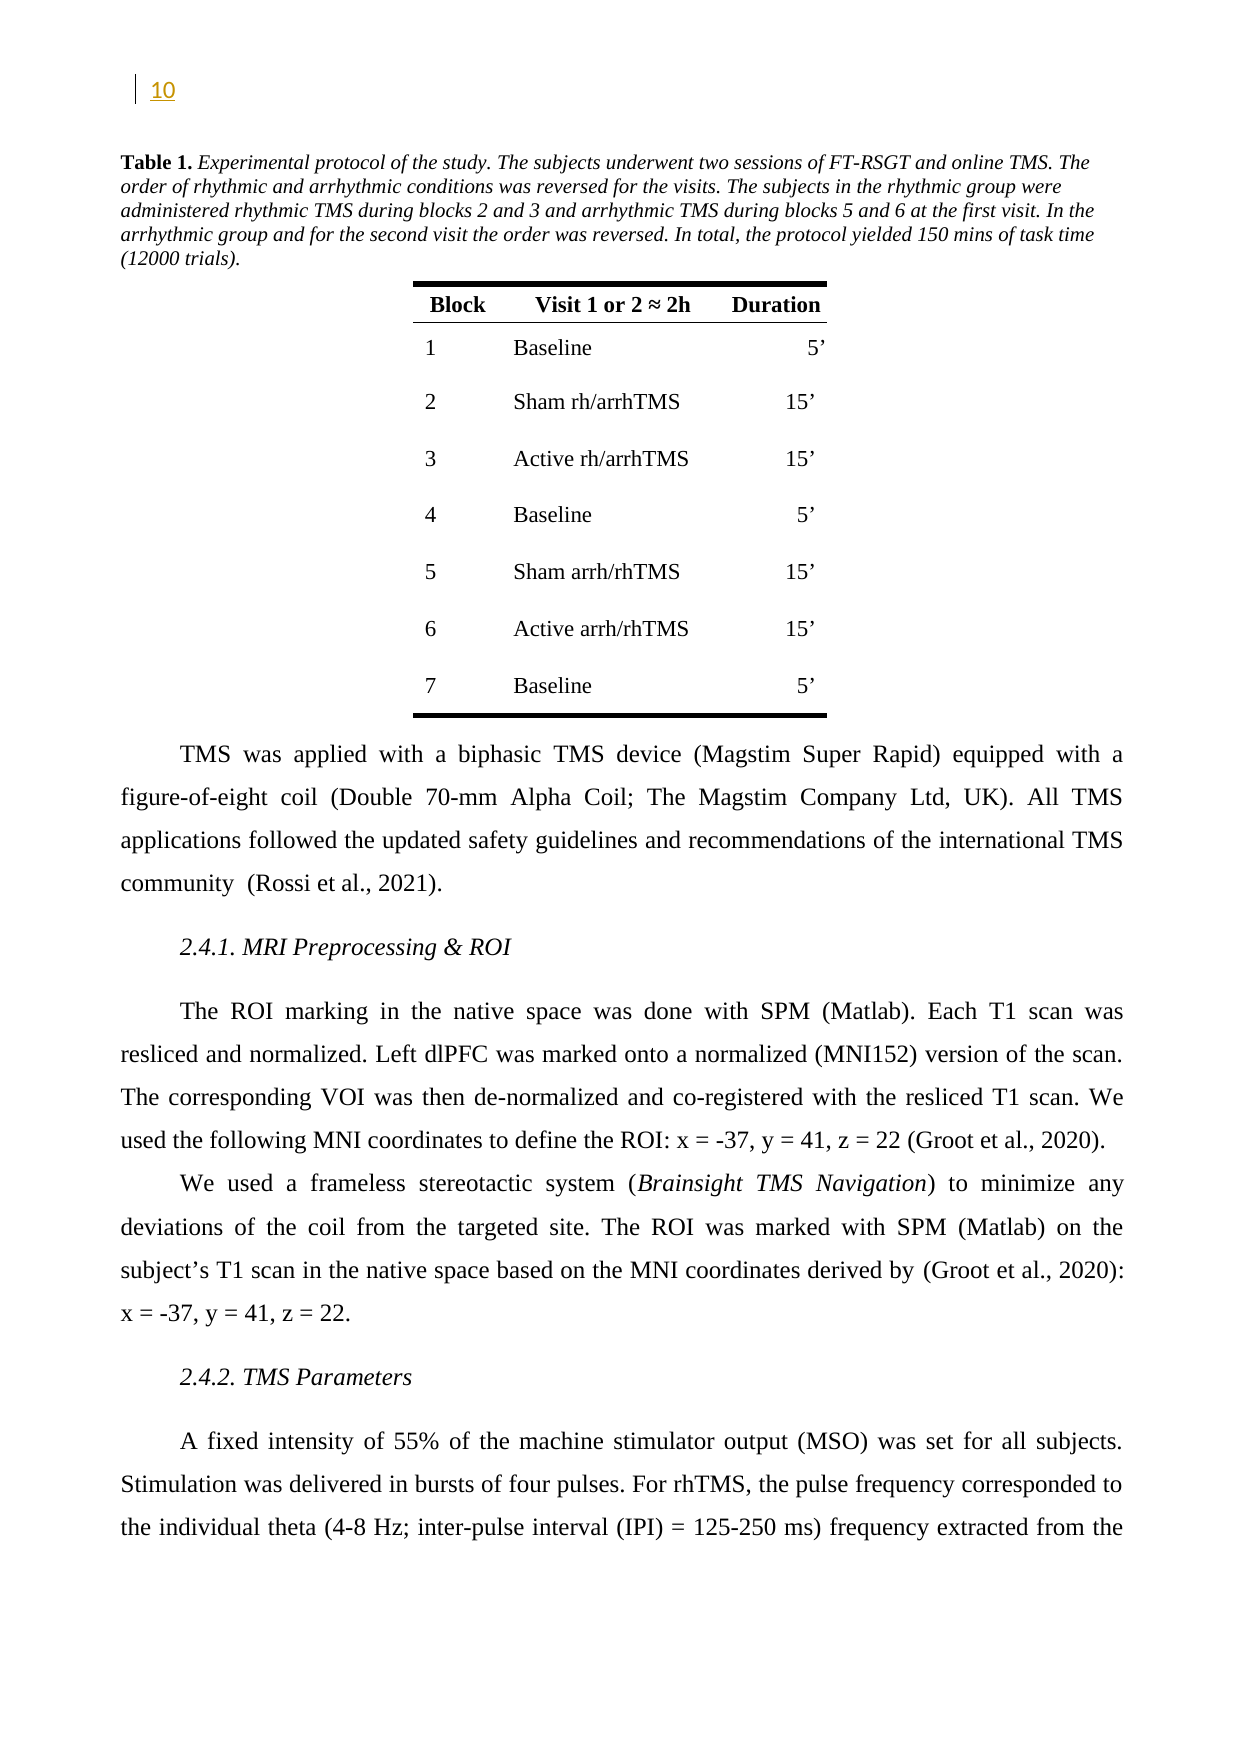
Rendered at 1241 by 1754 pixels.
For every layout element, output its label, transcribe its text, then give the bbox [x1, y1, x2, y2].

table_cell 2 [413, 373, 502, 429]
table_cell Active rh/arrhTMS [502, 429, 723, 486]
text Table 1. Experimental protocol of the study. The subjects underwent two sessions of FT-RSGT and online TMS. The order of rhythmic and arrhythmic conditions was reversed for the visits. The subjects in the rhythmic group were administered rhythmic TMS during blocks 2 and 3 and arrhythmic TMS during blocks 5 and 6 at the first visit. In the arrhythmic group and for the second visit the order was reversed. In total, the protocol yielded 150 mins of task time (12000 trials). [120, 150, 1124, 270]
table_cell 15’ [724, 373, 827, 429]
table_header Visit 1 or 2 ≈ 2h [502, 287, 723, 322]
table_cell 15’ [724, 600, 827, 656]
table_cell 5’ [724, 323, 827, 373]
table_cell Sham arrh/rhTMS [502, 543, 723, 600]
table_header Duration [724, 287, 827, 322]
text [120, 1426, 1124, 1541]
table_cell 15’ [724, 543, 827, 600]
text 2.4.2. TMS Parameters [120, 1362, 1124, 1391]
table_cell 4 [413, 486, 502, 543]
table_cell 5’ [724, 486, 827, 543]
table_cell Sham rh/arrhTMS [502, 373, 723, 429]
text We used a frameless stereotactic system (Brainsight TMS Navigation) to minimize any deviations of the coil from the targeted site. The ROI was marked with SPM (Matlab) on the subject’s T1 scan in the native space based on the MNI coordinates derived by (Groot et al., 2020): x = -37, y = 41, z = 22. [120, 1168, 1124, 1327]
table_cell Baseline [502, 323, 723, 373]
table_cell 3 [413, 429, 502, 486]
table_cell Baseline [502, 486, 723, 543]
text 2.4.1. MRI Preprocessing & ROI [120, 932, 1124, 961]
table_cell 7 [413, 656, 502, 713]
table_cell 15’ [724, 429, 827, 486]
text TMS was applied with a biphasic TMS device (Magstim Super Rapid) equipped with a figure-of-eight coil (Double 70-mm Alpha Coil; The Magstim Company Ltd, UK). All TMS applications followed the updated safety guidelines and recommendations of the international TMS community (Rossi et al., 2021). [120, 739, 1124, 897]
table_cell 1 [413, 323, 502, 373]
table_cell Active arrh/rhTMS [502, 600, 723, 656]
table_cell 5 [413, 543, 502, 600]
text The ROI marking in the native space was done with SPM (Matlab). Each T1 scan was resliced and normalized. Left dlPFC was marked onto a normalized (MNI152) version of the scan. The corresponding VOI was then de-normalized and co-registered with the resliced T1 scan. We used the following MNI coordinates to define the ROI: x = -37, y = 41, z = 22 (Groot et al., 2020). [120, 996, 1124, 1154]
table_cell Baseline [502, 656, 723, 713]
table_cell 5’ [724, 656, 827, 713]
table_header Block [413, 287, 502, 322]
table_cell 6 [413, 600, 502, 656]
